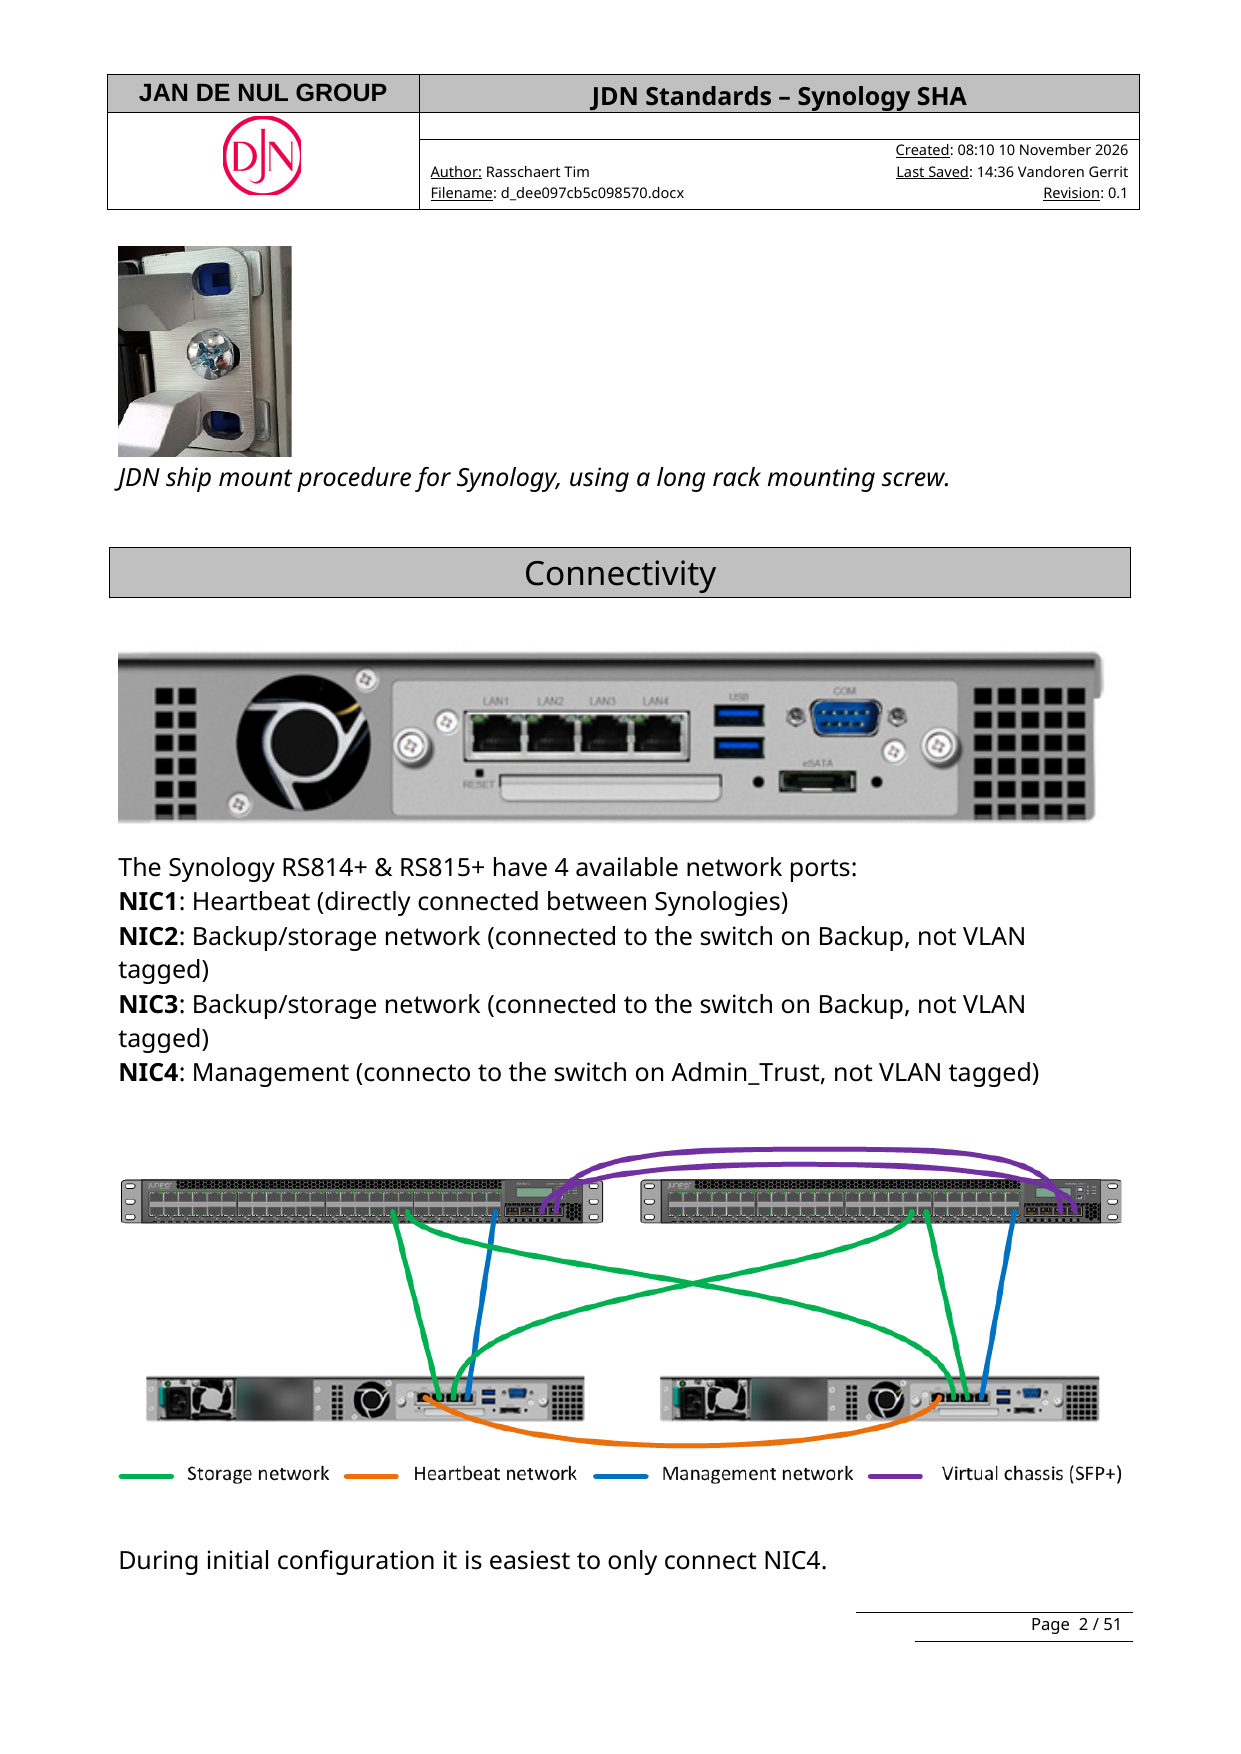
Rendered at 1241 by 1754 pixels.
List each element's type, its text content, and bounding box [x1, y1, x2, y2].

text During initial configuration it is easiest to only connect NIC4. [118, 1543, 1122, 1576]
text JDN ship mount procedure for Synology, using a long rack mounting screw. [118, 459, 1122, 493]
text NIC1: Heartbeat (directly connected between Synologies) [118, 884, 1122, 918]
picture [118, 627, 1122, 850]
text NIC2: Backup/storage network (connected to the switch on Backup, not VLAN tagged) [118, 918, 1122, 986]
picture [118, 246, 292, 457]
picture [222, 116, 301, 195]
text The Synology RS814+ & RS815+ have 4 available network ports: [118, 850, 1122, 884]
subtitle Connectivity [110, 548, 1130, 597]
text NIC4: Management (connecto to the switch on Admin_Trust, not VLAN tagged) [118, 1054, 1122, 1088]
picture [118, 1088, 1122, 1543]
text NIC3: Backup/storage network (connected to the switch on Backup, not VLAN tagged) [118, 986, 1122, 1054]
